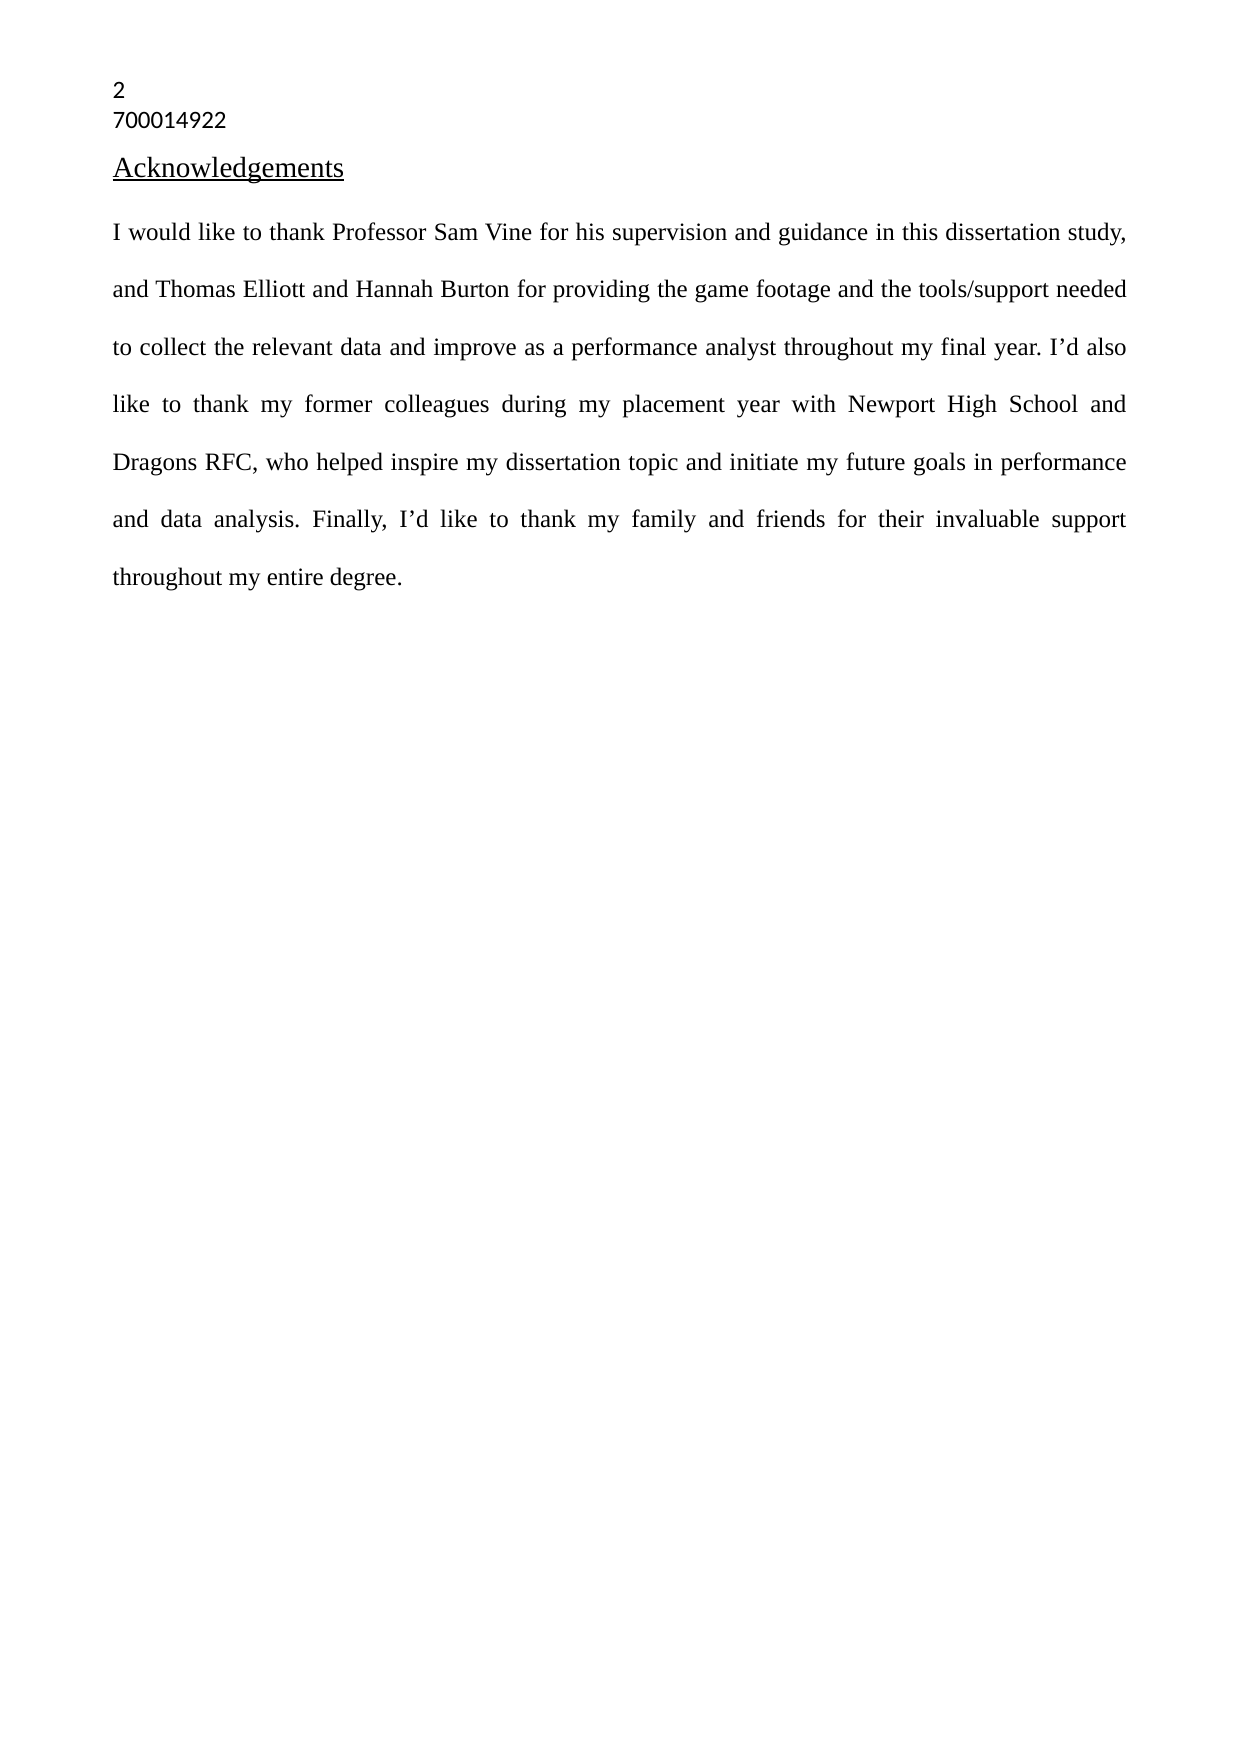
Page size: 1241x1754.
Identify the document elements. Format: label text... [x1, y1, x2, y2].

subtitle Acknowledgements [112, 150, 1128, 183]
text I would like to thank Professor Sam Vine for his supervision and guidance in this dissertation study, and Thomas Elliott and Hannah Burton for providing the game footage and the tools/support needed to collect the relevant data and improve as a performance analyst throughout my final year. I’d also like to thank my former colleagues during my placement year with Newport High School and Dragons RFC, who helped inspire my dissertation topic and initiate my future goals in performance and data analysis. Finally, I’d like to thank my family and friends for their invaluable support throughout my entire degree. [112, 217, 1128, 591]
